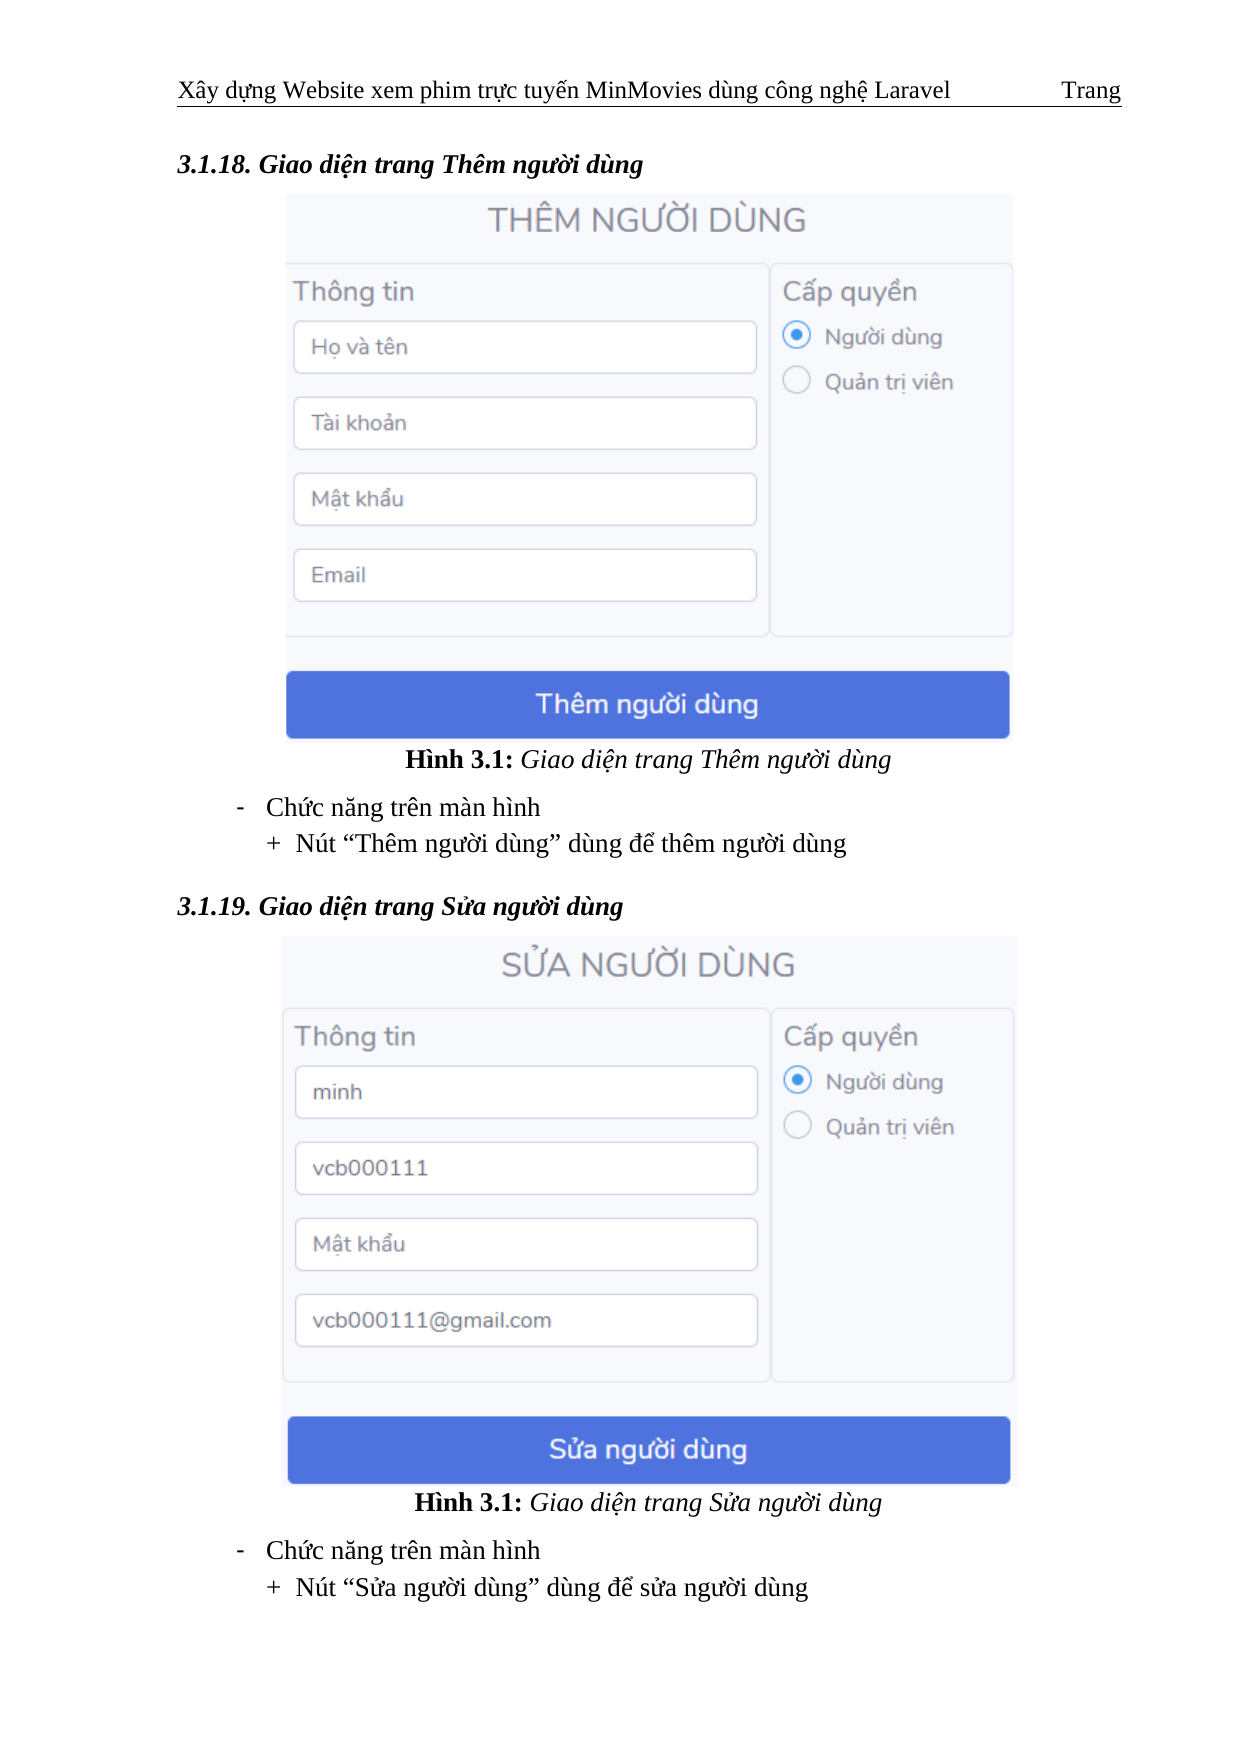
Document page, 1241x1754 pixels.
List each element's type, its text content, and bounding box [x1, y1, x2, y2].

list Nút “Sửa người dùng” dùng để sửa người dùng [266, 1571, 1122, 1602]
text Giao diện trang Thêm người dùng [177, 743, 1122, 774]
text Giao diện trang Sửa người dùng [177, 1486, 1122, 1517]
list Nút “Thêm người dùng” dùng để thêm người dùng [266, 828, 1122, 859]
picture [281, 936, 1019, 1487]
text Giao diện trang Sửa người dùng [177, 890, 1122, 921]
list Chức năng trên màn hình [236, 790, 1122, 823]
picture [285, 194, 1014, 743]
text Giao diện trang Thêm người dùng [177, 148, 1122, 179]
list Chức năng trên màn hình [236, 1533, 1122, 1566]
